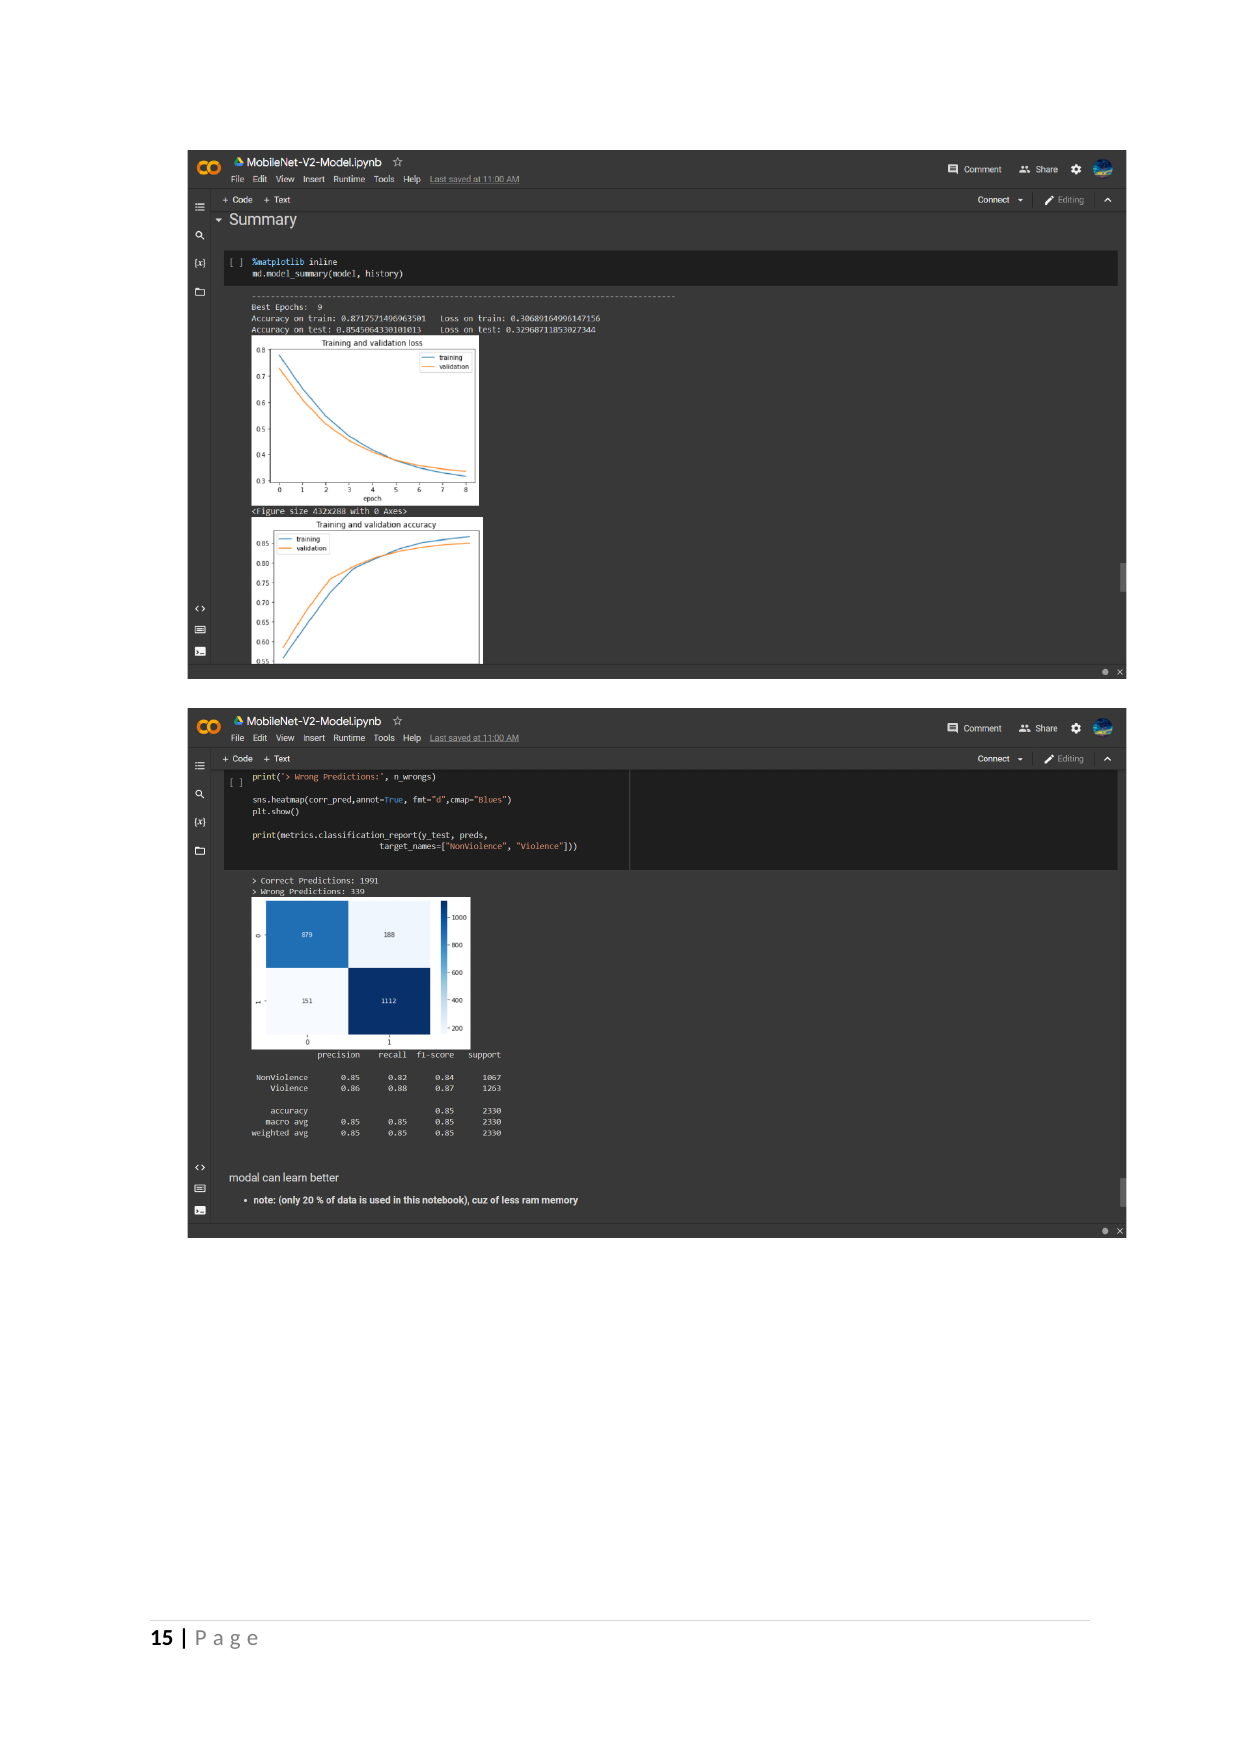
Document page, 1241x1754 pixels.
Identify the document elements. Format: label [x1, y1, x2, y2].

picture [187, 150, 1127, 679]
picture [187, 708, 1127, 1238]
